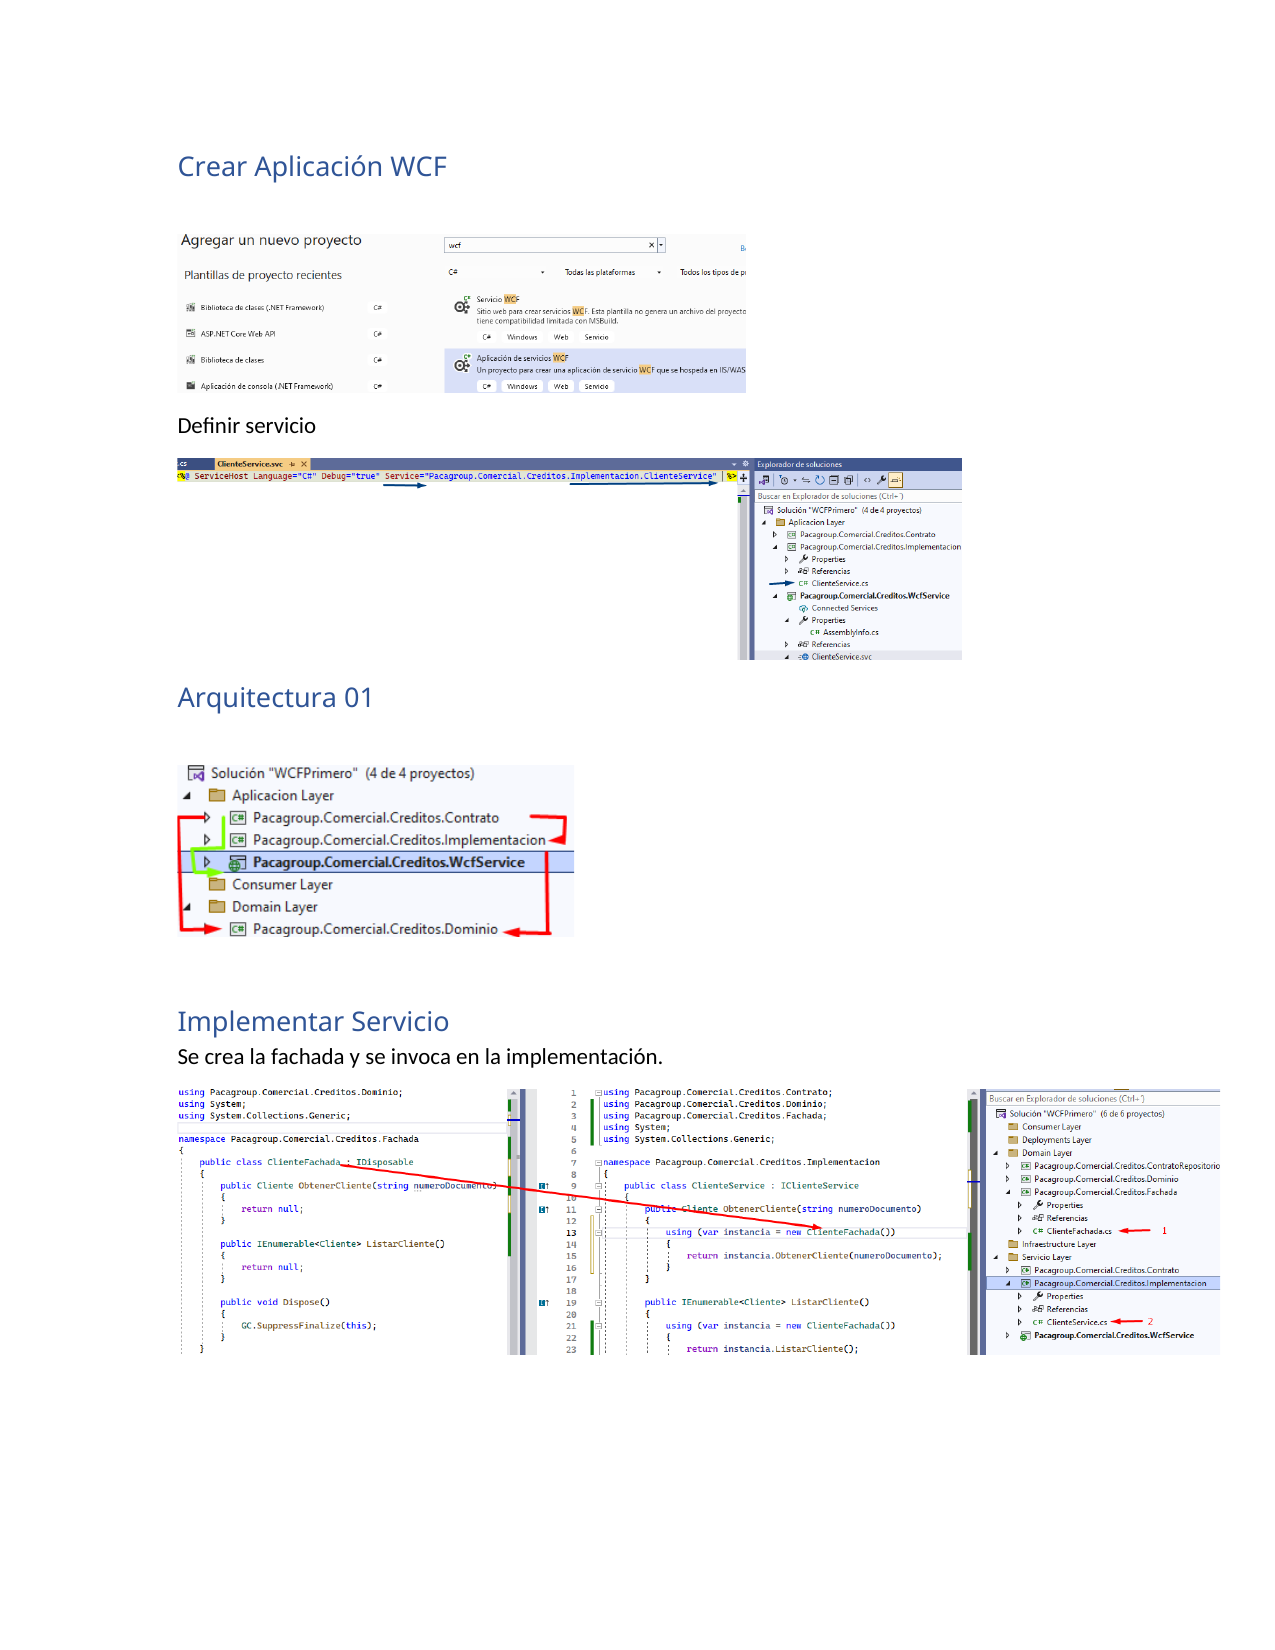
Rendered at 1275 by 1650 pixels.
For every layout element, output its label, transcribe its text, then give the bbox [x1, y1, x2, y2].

subtitle Implementar Servicio [177, 1003, 1098, 1039]
picture [177, 765, 575, 937]
subtitle Arquitectura 01 [177, 678, 1098, 715]
text Se crea la fachada y se invoca en la implementación. [177, 1042, 1098, 1071]
subtitle Crear Aplicación WCF [177, 148, 1098, 184]
text Definir servicio [177, 411, 1098, 439]
picture [177, 458, 962, 660]
picture [177, 234, 746, 393]
picture [177, 1089, 1221, 1355]
